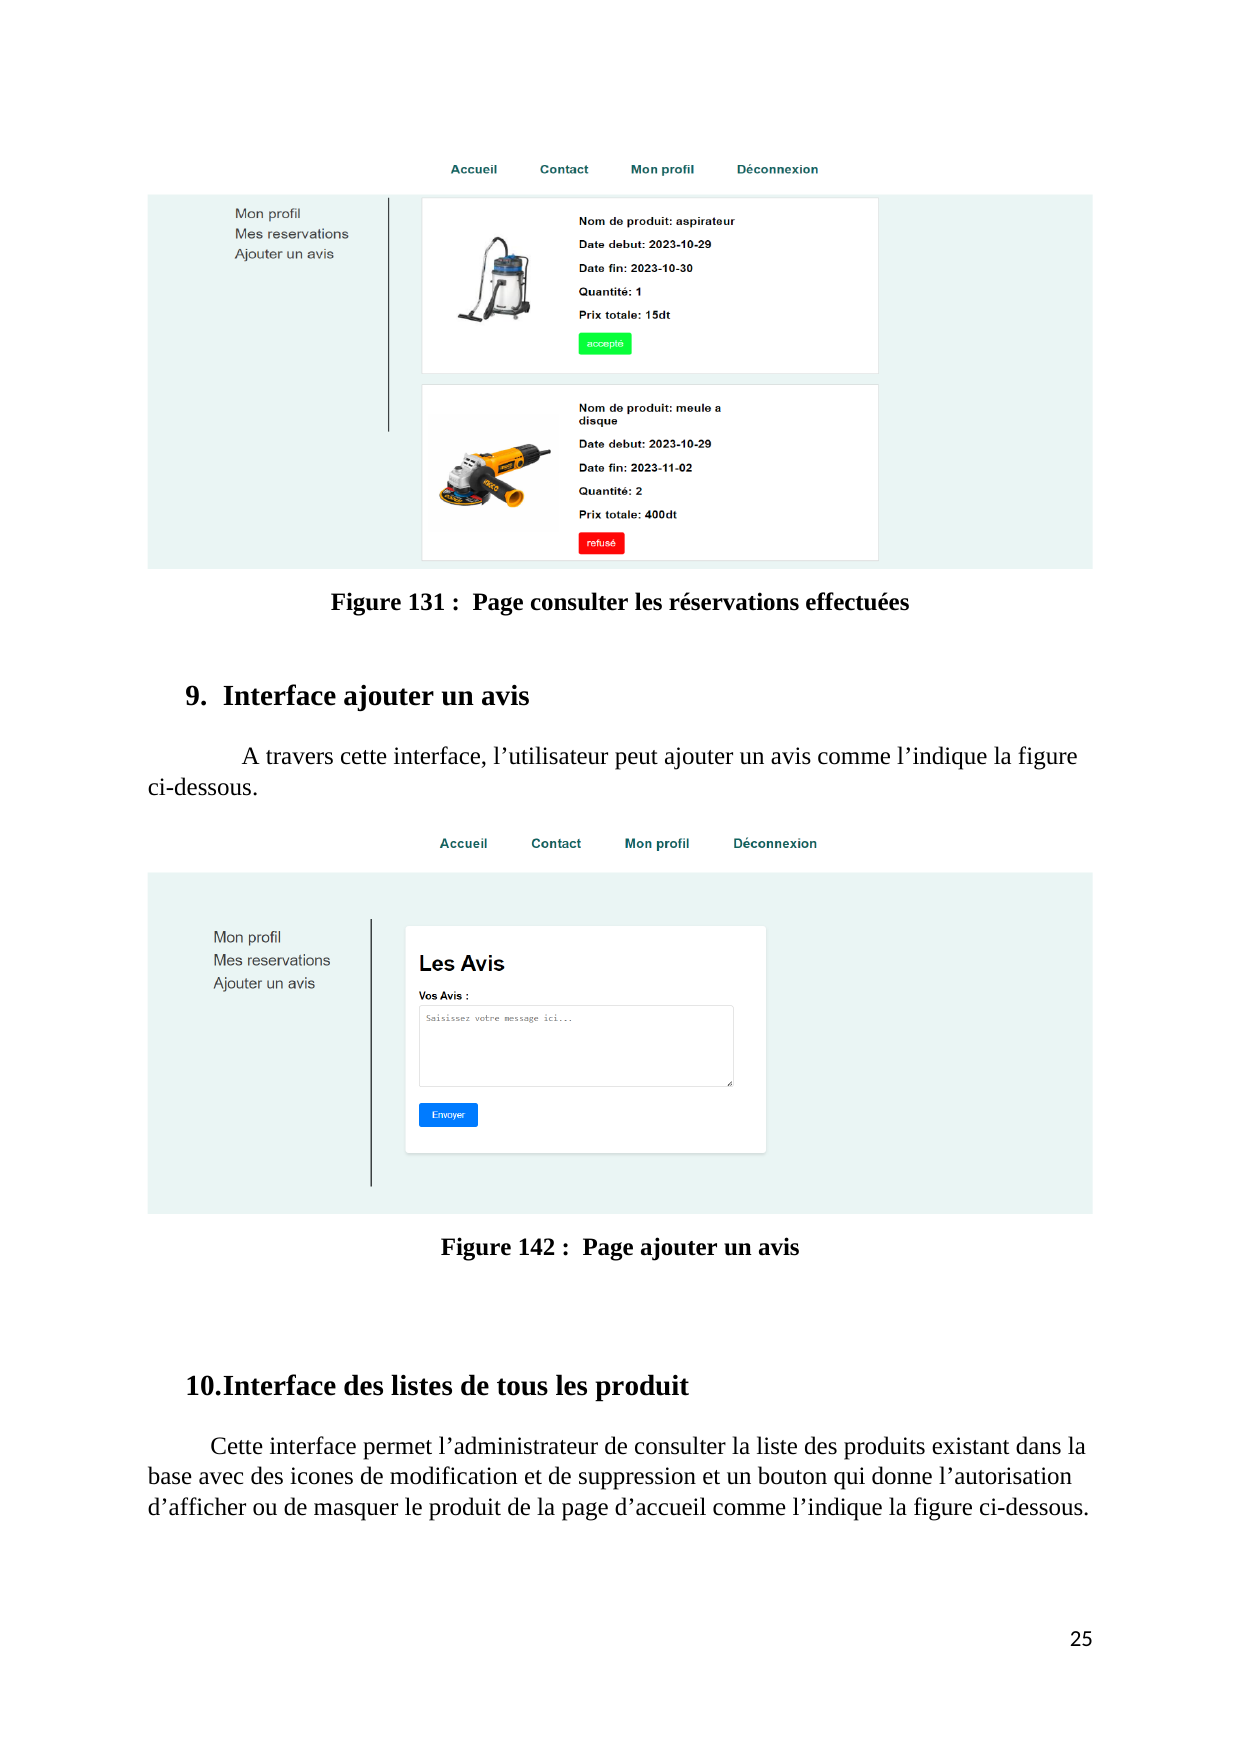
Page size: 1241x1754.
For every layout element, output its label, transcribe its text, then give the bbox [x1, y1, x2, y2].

picture [147, 147, 1093, 569]
text A travers cette interface, l’utilisateur peut ajouter un avis comme l’indique la figure ci-dessous. [148, 741, 1093, 800]
list Interface des listes de tous les produit [185, 1371, 1093, 1401]
text Figure 131 : Page consulter les réservations effectuées [148, 587, 1093, 616]
text Cette interface permet l’administrateur de consulter la liste des produits existant dans la base avec des icones de modification et de suppression et un bouton qui donne l’autorisation d’afficher ou de masquer le produit de la page d’accueil comme l’indique la figure ci-dessous. [148, 1431, 1093, 1521]
picture [147, 818, 1093, 1214]
text Figure 142 : Page ajouter un avis [148, 1232, 1093, 1261]
list Interface ajouter un avis [185, 681, 1093, 711]
